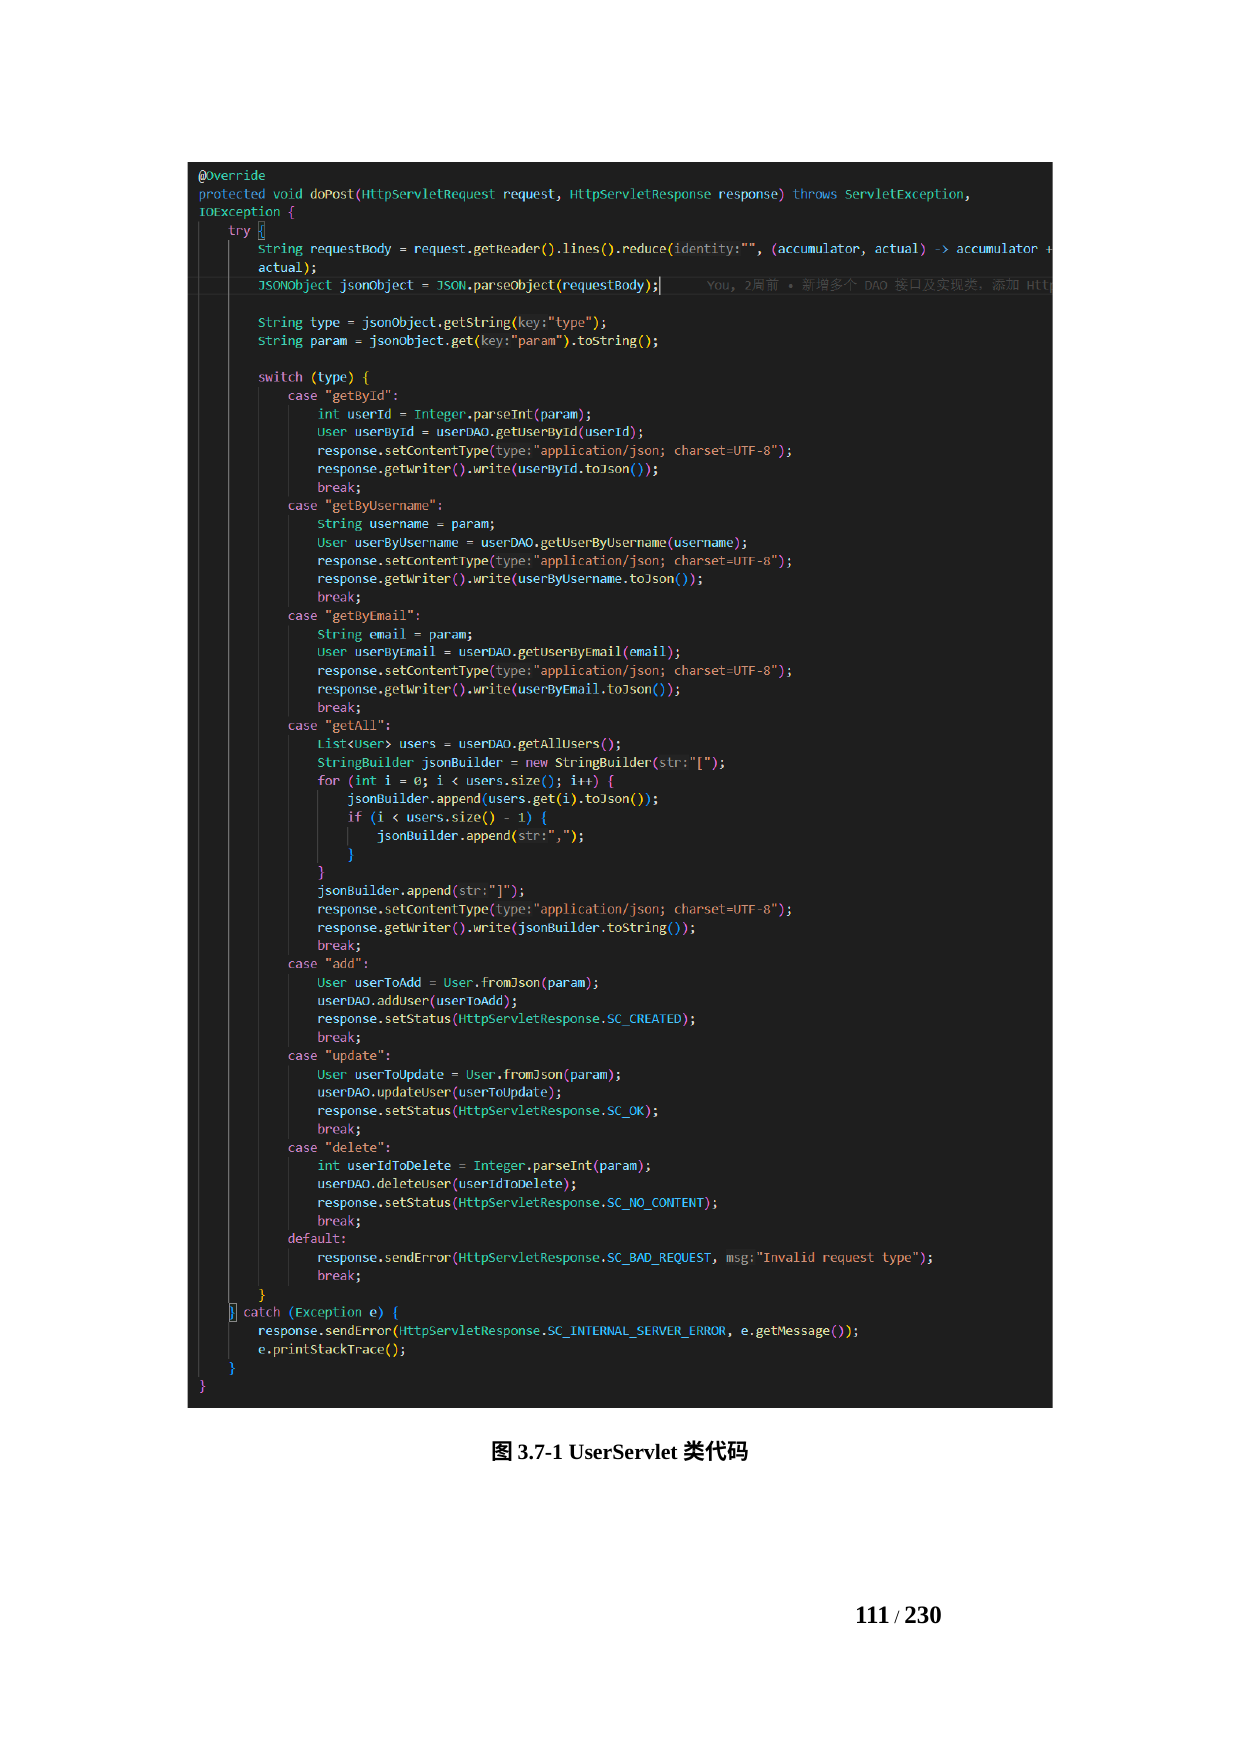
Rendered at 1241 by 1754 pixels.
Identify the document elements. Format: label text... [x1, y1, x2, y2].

text 图3.7-1 UserServlet 类代码 [187, 1433, 1053, 1467]
picture [187, 162, 1053, 1408]
